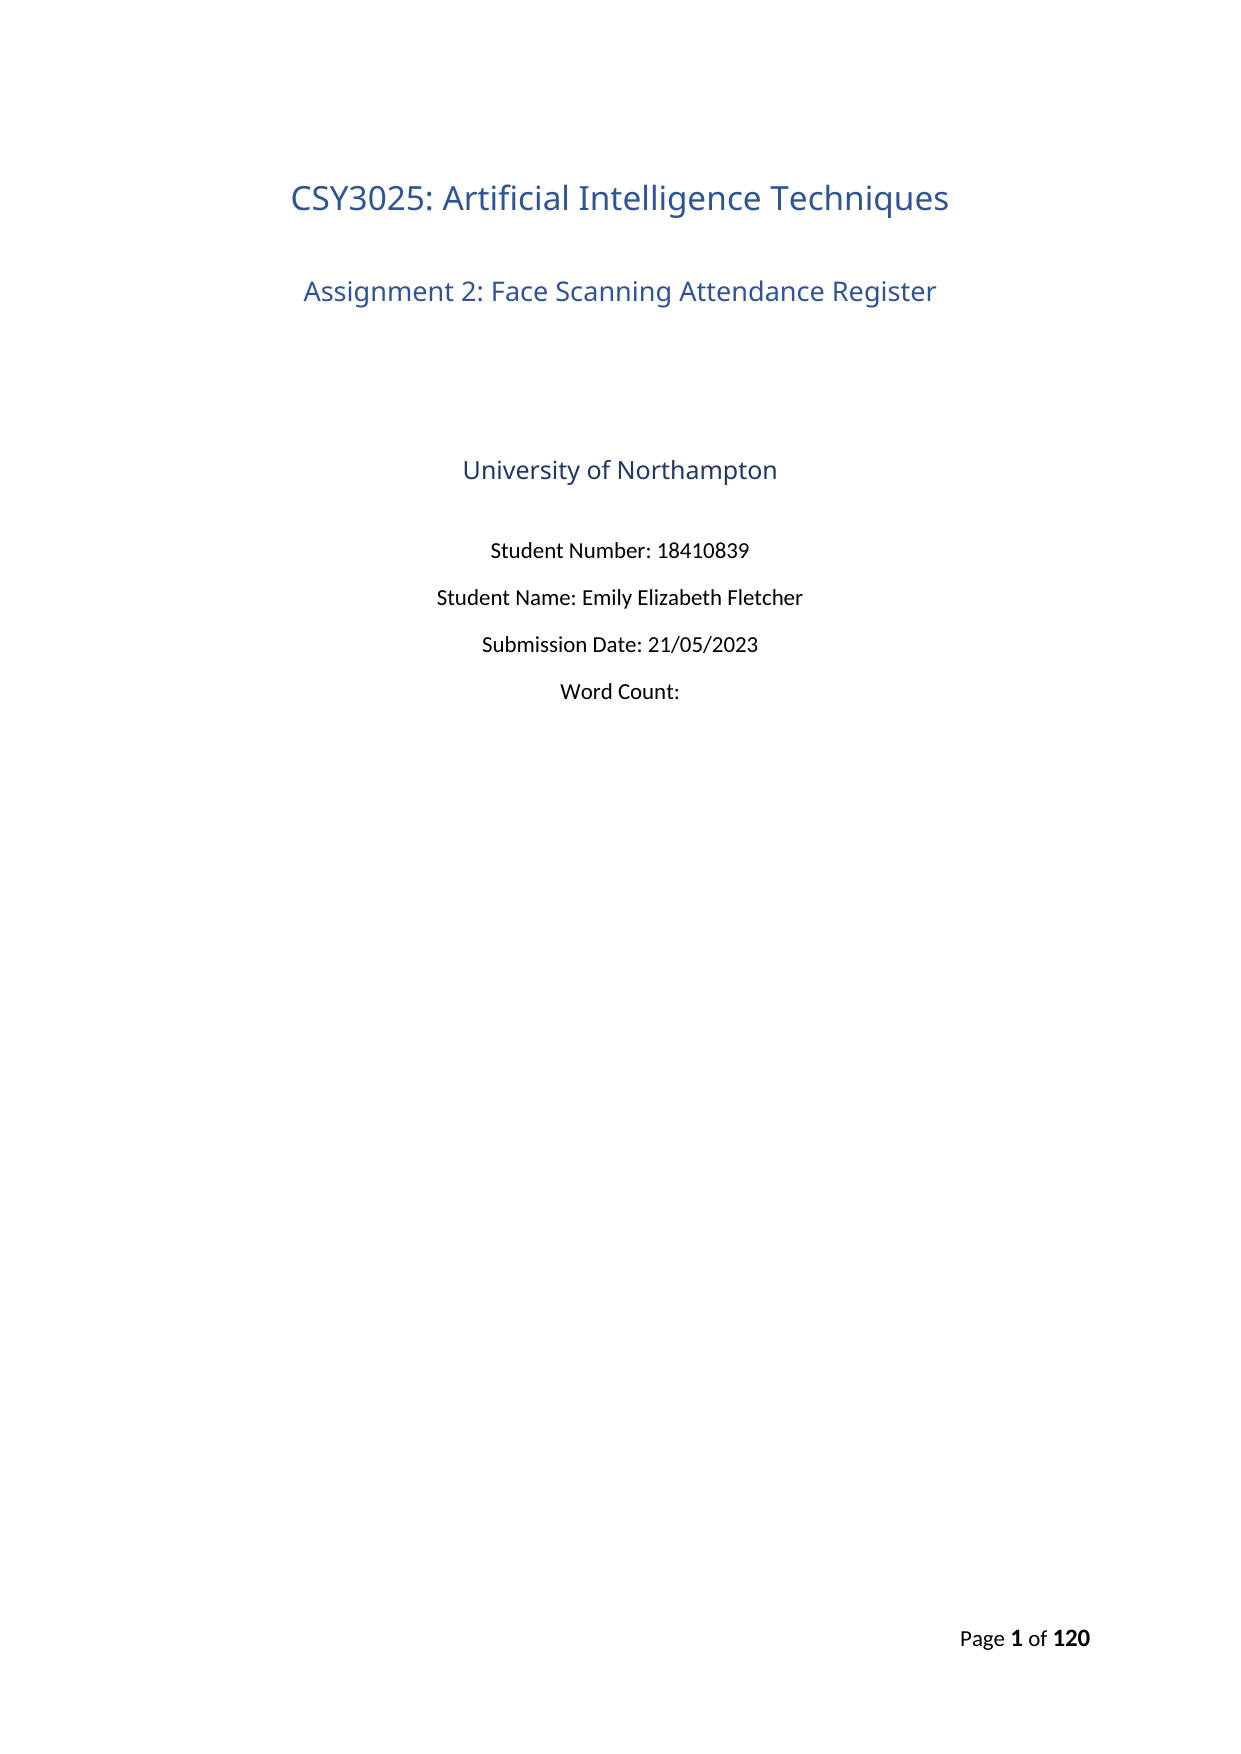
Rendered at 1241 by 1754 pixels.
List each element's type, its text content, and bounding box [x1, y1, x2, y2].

subtitle University of Northampton [150, 452, 1090, 487]
text Submission Date: 21/05/2023 [150, 630, 1090, 658]
text Student Name: Emily Elizabeth Fletcher [150, 583, 1090, 611]
subtitle CSY3025: Artificial Intelligence Techniques [150, 175, 1090, 220]
subtitle Assignment 2: Face Scanning Attendance Register [150, 272, 1090, 309]
text Student Number: 18410839 [150, 536, 1090, 564]
text Word Count: [150, 677, 1090, 705]
